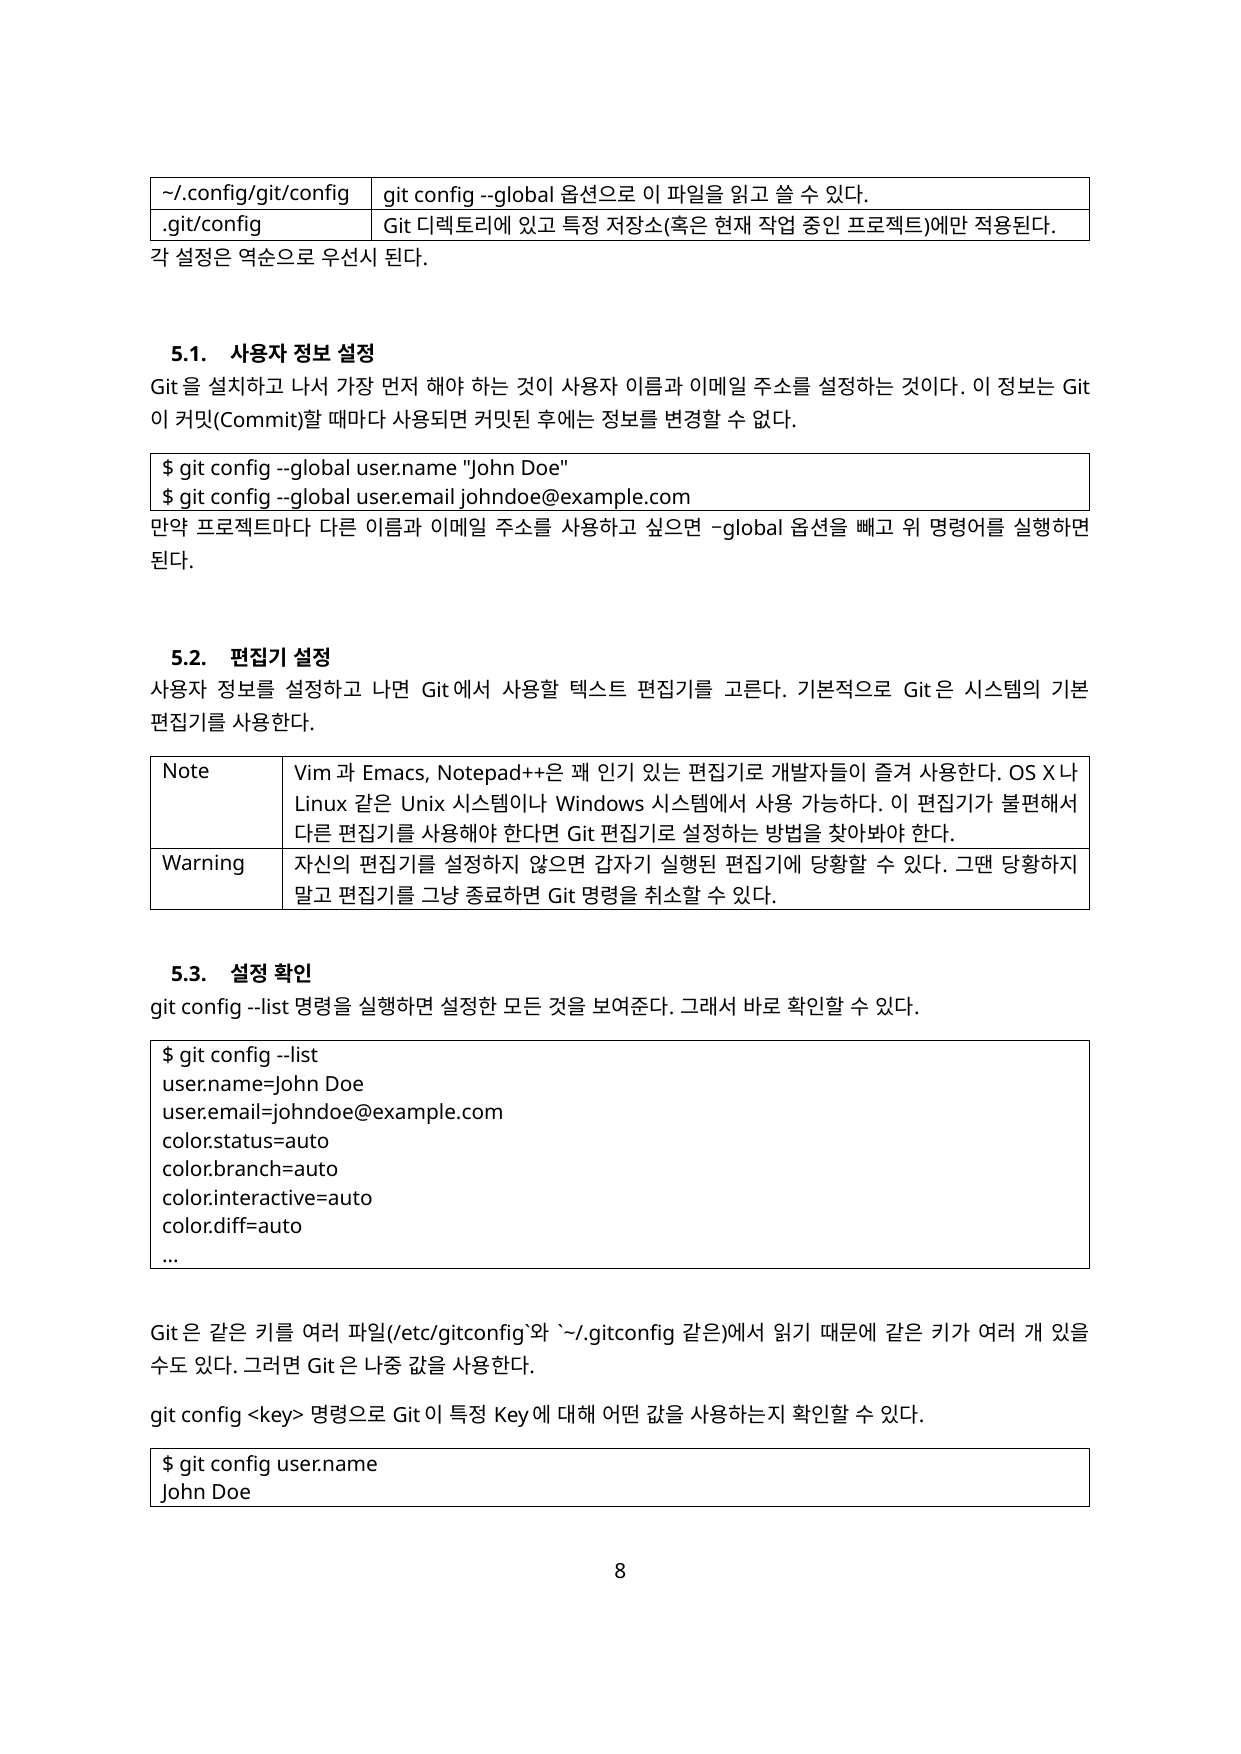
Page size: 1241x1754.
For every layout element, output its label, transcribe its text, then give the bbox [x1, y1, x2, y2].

subtitle 사용자 정보 설정 [171, 338, 1069, 368]
subtitle 설정 확인 [171, 957, 1069, 988]
table_header $ git config --global user.name "John Doe" $ git config --global user.email johndoe@example.com [151, 454, 1089, 510]
table_cell 자신의 편집기를 설정하지 않으면 갑자기 실행된 편집기에 당황할 수 있다. 그땐 당황하지 말고 편집기를 그냥 종료하면 Git 명령을 취소할 수 있다. [283, 849, 1089, 909]
text 만약 프로젝트마다 다른 이름과 이메일 주소를 사용하고 싶으면 –global 옵션을 빼고 위 명령어를 실행하면 된다. [150, 511, 1090, 574]
table_cell .git/config [151, 210, 371, 240]
text Git을 설치하고 나서 가장 먼저 해야 하는 것이 사용자 이름과 이메일 주소를 설정하는 것이다. 이 정보는 Git이 커밋(Commit)할 때마다 사용되면 커밋된 후에는 정보를 변경할 수 없다. [150, 370, 1090, 433]
subtitle 편집기 설정 [171, 641, 1069, 671]
text git config --list 명령을 실행하면 설정한 모든 것을 보여준다. 그래서 바로 확인할 수 있다. [150, 990, 1090, 1021]
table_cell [372, 178, 1089, 208]
table_cell Warning [151, 849, 282, 909]
table_header $ git config --list user.name=John Doe user.email=johndoe@example.com color.status=auto color.branch=auto color.interactive=auto color.diff=auto ... [151, 1041, 1089, 1268]
table_cell Git 디렉토리에 있고 특정 저장소(혹은 현재 작업 중인 프로젝트)에만 적용된다. [372, 210, 1089, 240]
table_header Note [151, 757, 282, 847]
table_header Vim과 Emacs, Notepad++은 꽤 인기 있는 편집기로 개발자들이 즐겨 사용한다. OS X나 Linux 같은 Unix 시스템이나 Windows 시스템에서 사용 가능하다. 이 편집기가 불편해서 다른 편집기를 사용해야 한다면 Git 편집기로 설정하는 방법을 찾아봐야 한다. [283, 757, 1089, 847]
text Git은 같은 키를 여러 파일(/etc/gitconfig`와 `~/.gitconfig 같은)에서 읽기 때문에 같은 키가 여러 개 있을 수도 있다. 그러면 Git은 나중 값을 사용한다. [150, 1316, 1090, 1379]
text 각 설정은 역순으로 우선시 된다. [150, 241, 1090, 271]
text 사용자 정보를 설정하고 나면 Git에서 사용할 텍스트 편집기를 고른다. 기본적으로 Git은 시스템의 기본 편집기를 사용한다. [150, 673, 1090, 736]
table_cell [151, 178, 371, 208]
table_header $ git config user.name John Doe [151, 1449, 1089, 1506]
text git config <key> 명령으로 Git이 특정 Key에 대해 어떤 값을 사용하는지 확인할 수 있다. [150, 1398, 1090, 1429]
